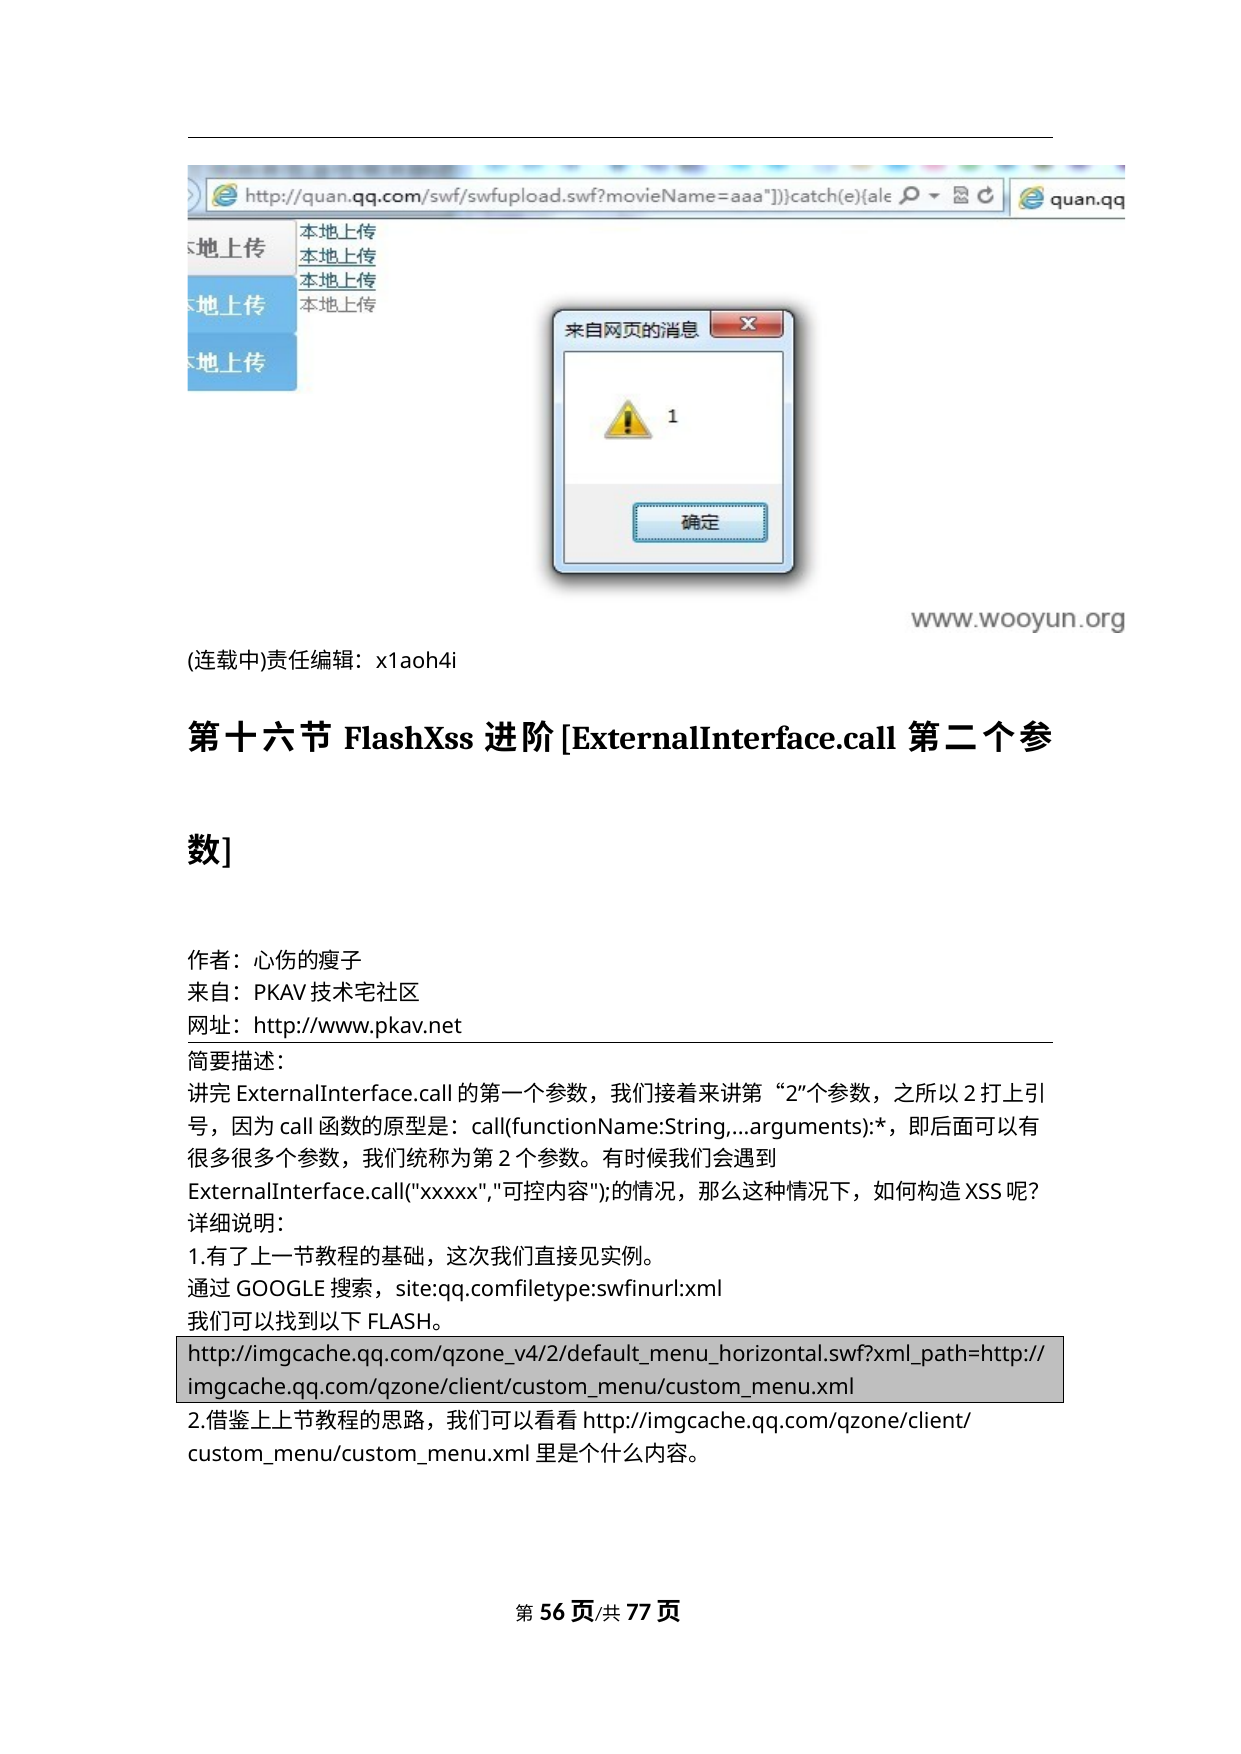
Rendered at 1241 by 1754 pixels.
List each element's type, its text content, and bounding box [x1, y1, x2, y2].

text 网址：http://www.pkav.net [187, 1007, 1053, 1043]
table_header http://imgcache.qq.com/qzone_v4/2/default_menu_horizontal.swf?xml_path=http://imgcache.qq.com/qzone/client/custom_menu/custom_menu.xml [177, 1337, 1063, 1402]
text 作者：心伤的瘦子 [187, 942, 1053, 975]
text 通过GOOGLE搜索，site:qq.comfiletype:swfinurl:xml [187, 1271, 1053, 1303]
picture [187, 165, 1125, 633]
subtitle 第十六节FlashXss进阶[ExternalInterface.call第二个参数] [187, 703, 1053, 880]
text 2.借鉴上上节教程的思路，我们可以看看http://imgcache.qq.com/qzone/client/custom_menu/custom_menu.xml里是个什么内容。 [187, 1403, 1053, 1468]
text 详细说明： [187, 1206, 1053, 1238]
text 我们可以找到以下FLASH。 [187, 1303, 1053, 1336]
text 简要描述： [187, 1043, 1053, 1076]
text 1.有了上一节教程的基础，这次我们直接见实例。 [187, 1238, 1053, 1271]
text 讲完ExternalInterface.call的第一个参数，我们接着来讲第“2”个参数，之所以2打上引号，因为call函数的原型是：call(functionName:String,...arguments):*，即后面可以有很多很多个参数，我们统称为第2个参数。有时候我们会遇到ExternalInterface.call("xxxxx","可控内容");的情况，那么这种情况下，如何构造XSS呢？ [187, 1076, 1053, 1206]
text (连载中)责任编辑：x1aoh4i [187, 643, 1053, 676]
text 来自：PKAV技术宅社区 [187, 975, 1053, 1007]
